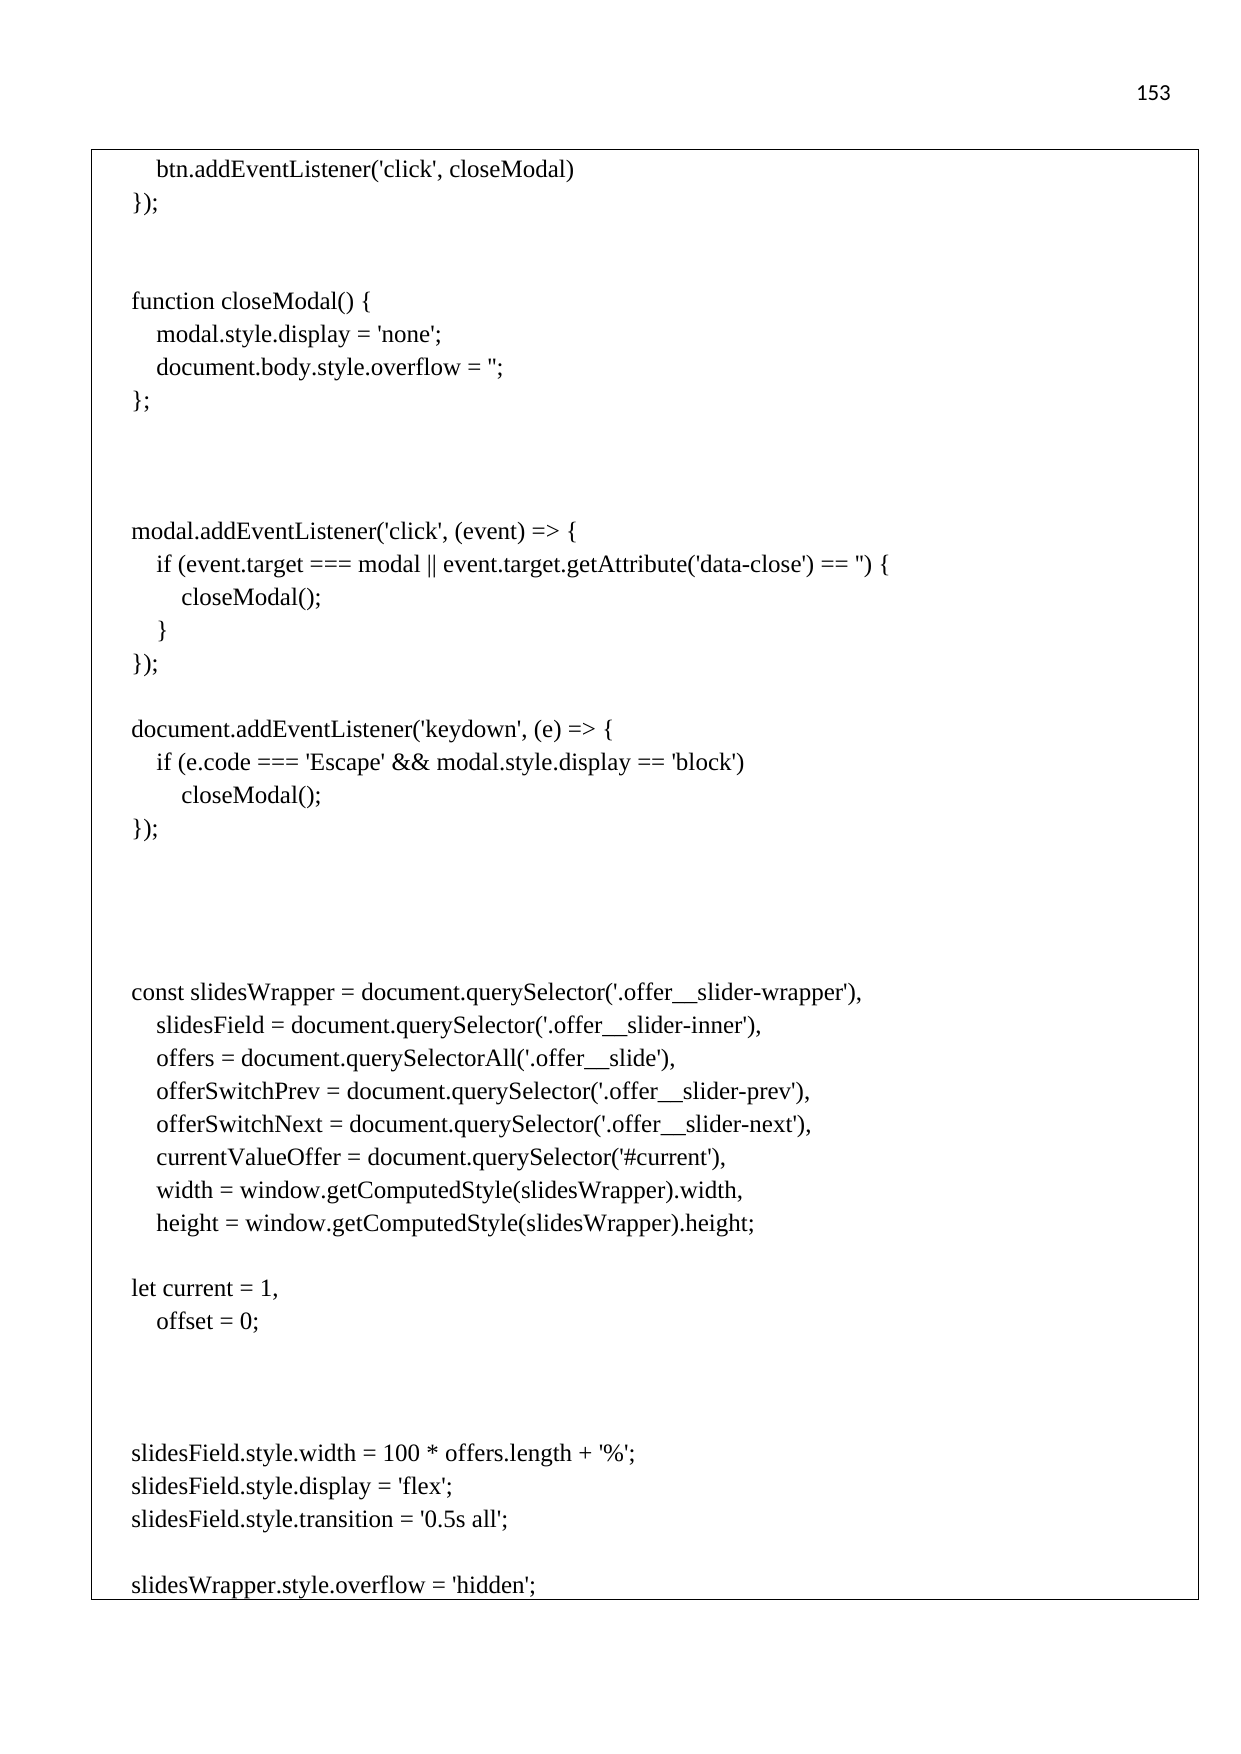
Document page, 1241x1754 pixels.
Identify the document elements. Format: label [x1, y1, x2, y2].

table_header [92, 150, 1198, 1598]
